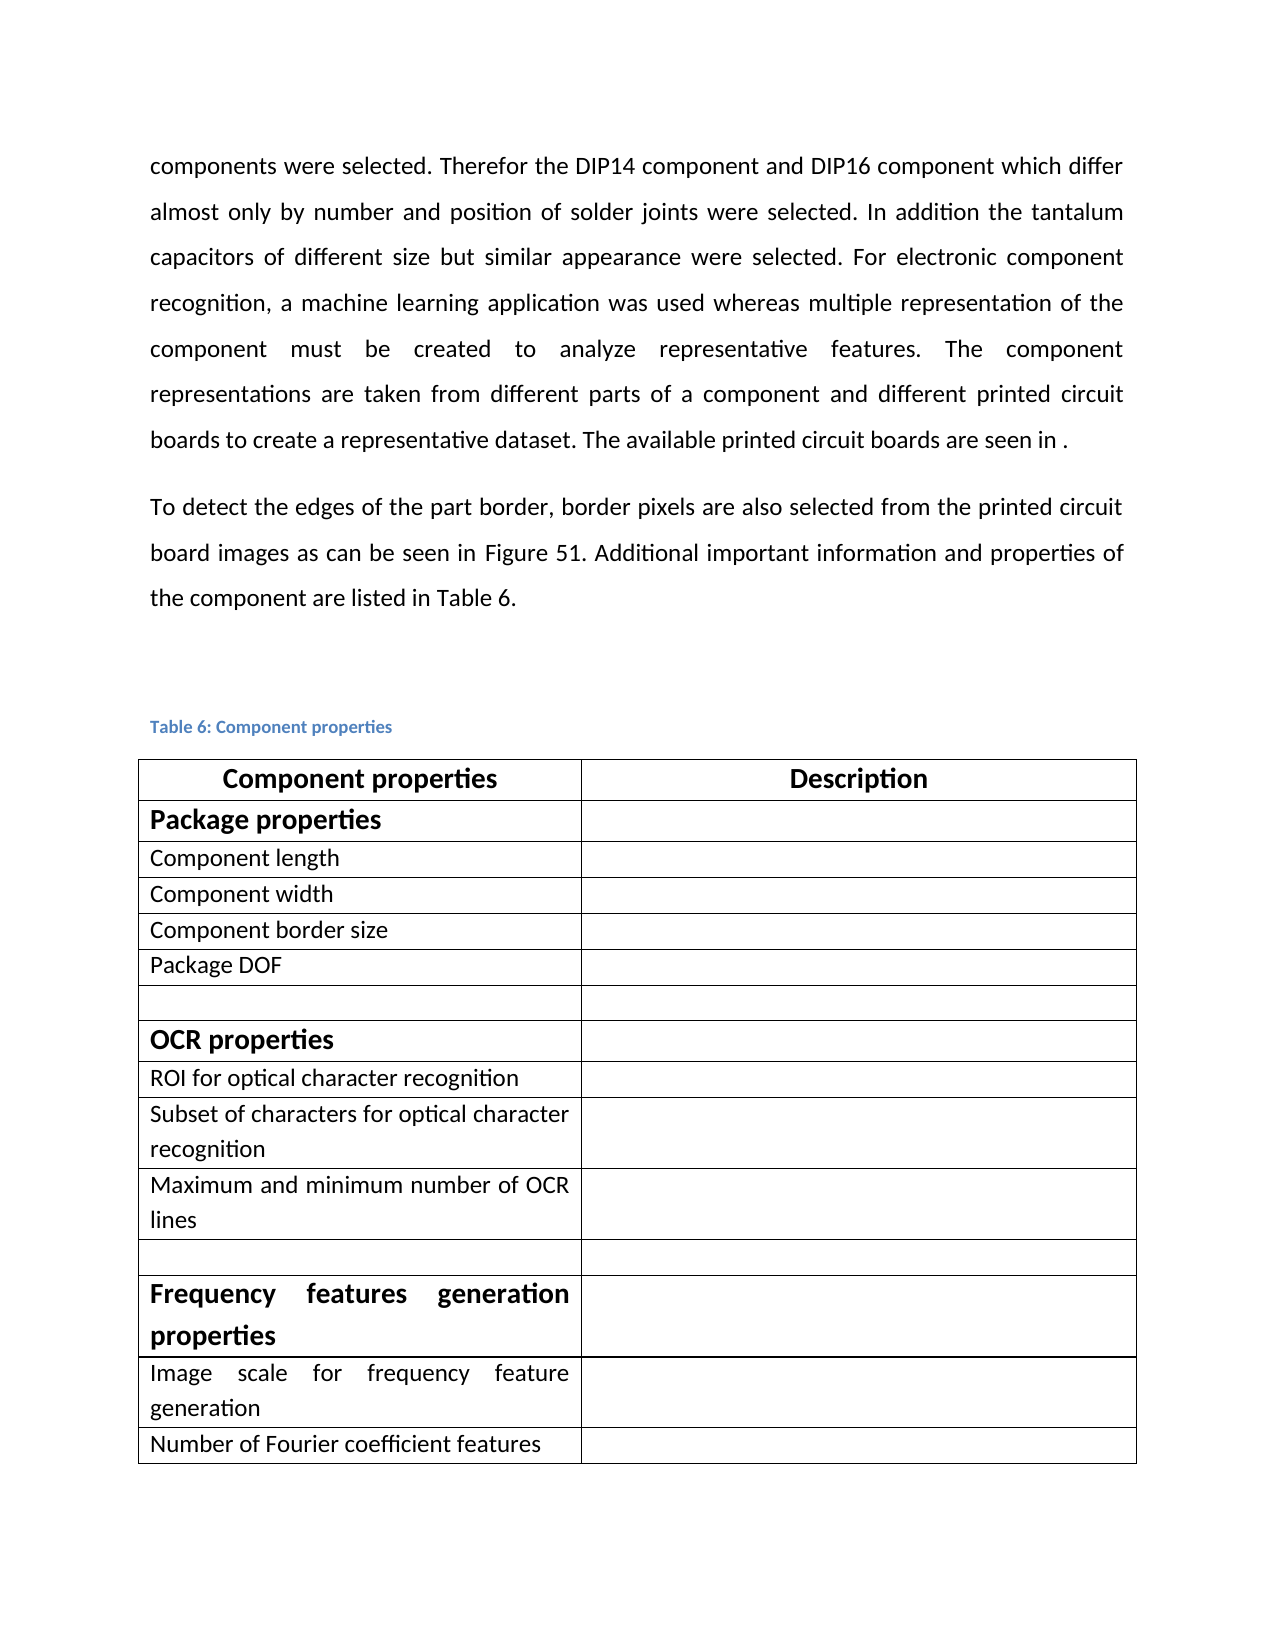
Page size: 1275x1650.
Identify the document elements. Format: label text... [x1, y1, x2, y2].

table_cell [582, 842, 1136, 877]
table_cell Subset of characters for optical character recognition [139, 1098, 581, 1168]
table_cell [582, 1098, 1136, 1168]
table_cell Component length [139, 842, 581, 877]
table_cell Number of Fourier coefficient features [139, 1428, 581, 1463]
table_cell [582, 801, 1136, 841]
table_header Component properties [139, 760, 581, 800]
table_cell [582, 1358, 1136, 1427]
table_cell Component width [139, 878, 581, 913]
table_cell Image scale for frequency feature generation [139, 1358, 581, 1427]
text To detect the edges of the part border, border pixels are also selected from the printed circuit board images as can be seen in Figure 49. Additional important information and properties of the component are listed in Table 3. [150, 491, 1125, 613]
table_cell [139, 1240, 581, 1274]
table_cell Maximum and minimum number of OCR lines [139, 1169, 581, 1239]
table_cell Frequency features generation properties [139, 1276, 581, 1356]
table_cell [582, 1428, 1136, 1463]
table_cell Package properties [139, 801, 581, 841]
table_cell Package DOF [139, 950, 581, 984]
table_cell [582, 950, 1136, 984]
table_cell Component border size [139, 914, 581, 949]
table_cell [582, 1169, 1136, 1239]
table_cell [582, 1062, 1136, 1097]
table_cell [582, 914, 1136, 949]
table_cell [582, 1240, 1136, 1274]
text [150, 150, 1125, 455]
table_cell [582, 878, 1136, 913]
table_header Description [582, 760, 1136, 800]
table_cell [582, 1276, 1136, 1356]
table_cell [582, 986, 1136, 1020]
table_cell [582, 1021, 1136, 1061]
table_cell [139, 986, 581, 1020]
table_cell OCR properties [139, 1021, 581, 1061]
table_cell ROI for optical character recognition [139, 1062, 581, 1097]
